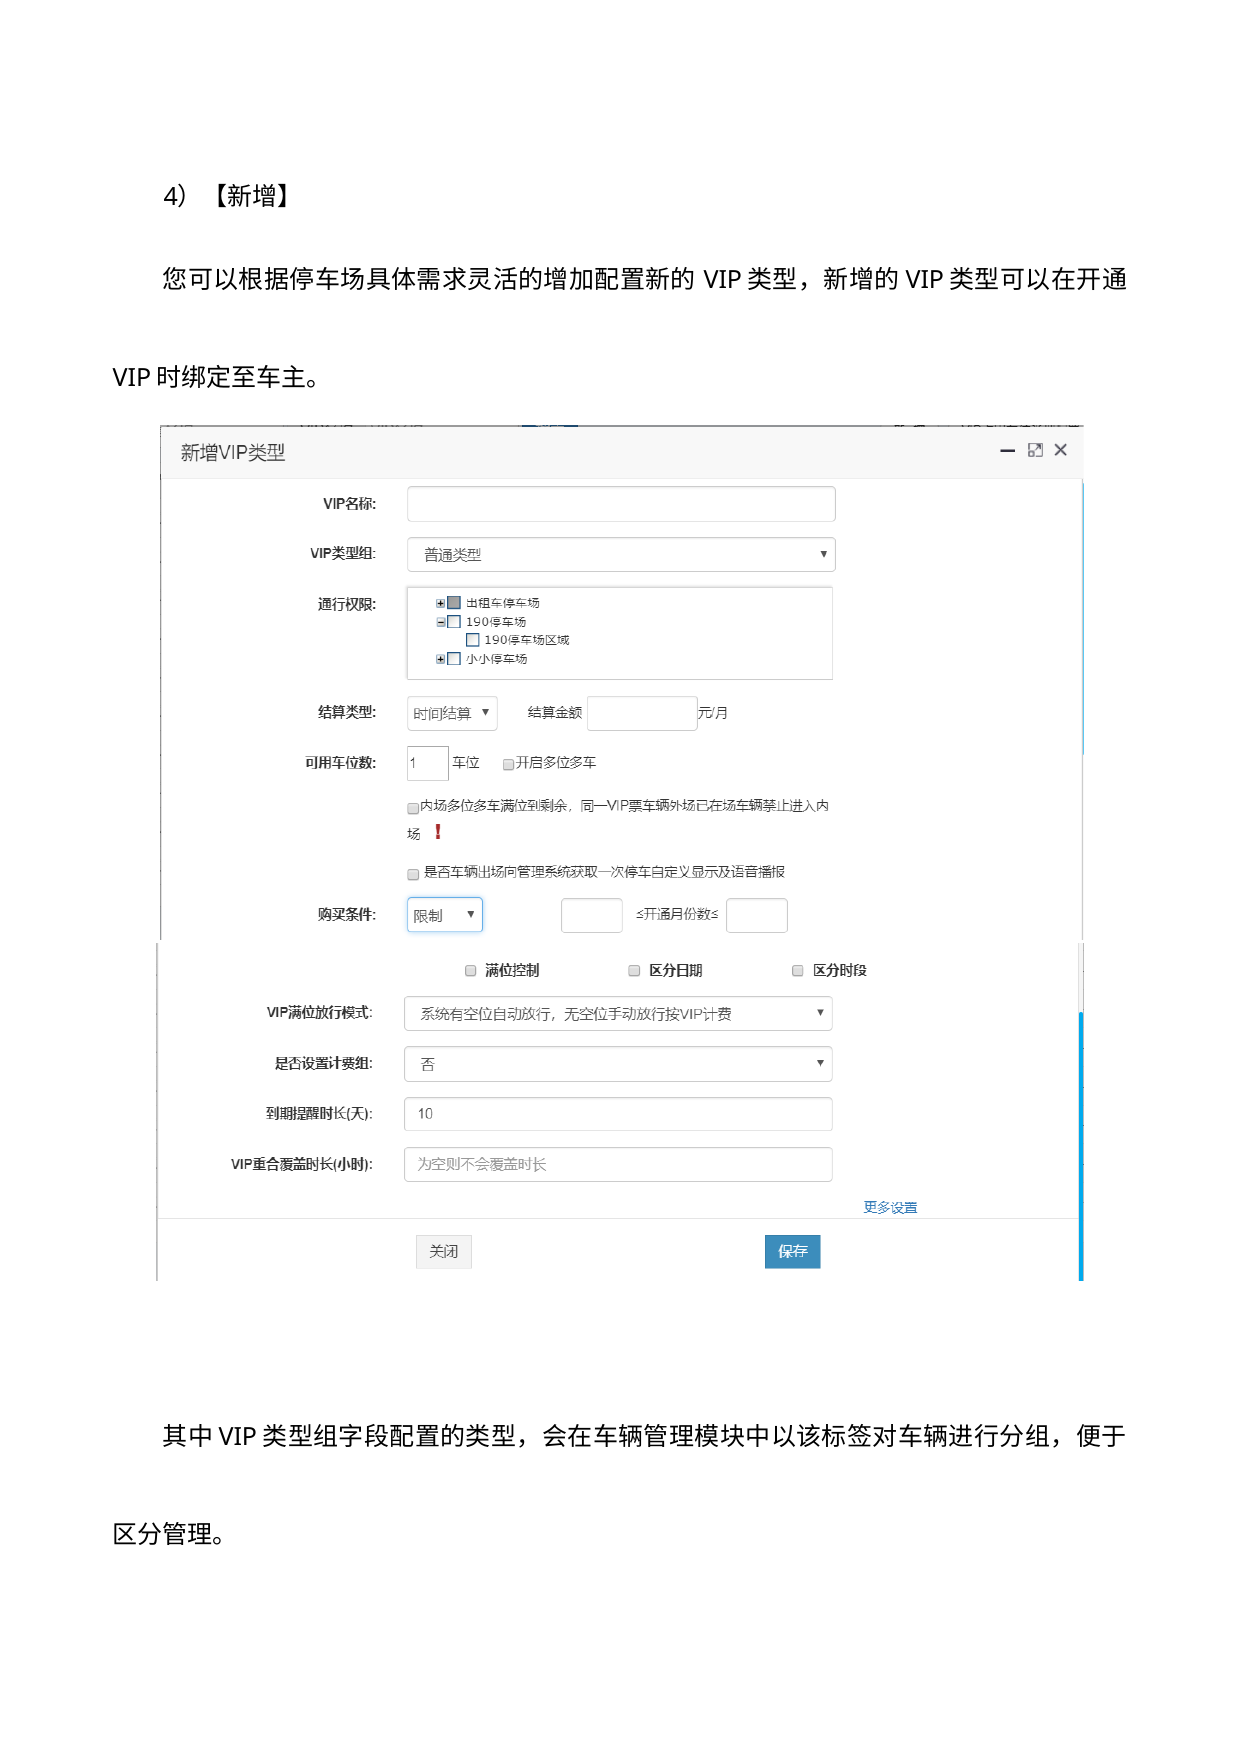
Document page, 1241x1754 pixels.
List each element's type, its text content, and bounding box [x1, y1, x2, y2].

list 您可以根据停车场具体需求灵活的增加配置新的VIP类型，新增的VIP类型可以在开通VIP时绑定至车主。 [112, 245, 1128, 408]
list 4）【新增】 [157, 162, 1128, 227]
picture [156, 425, 1084, 1281]
list 其中VIP类型组字段配置的类型，会在车辆管理模块中以该标签对车辆进行分组，便于区分管理。 [112, 1402, 1128, 1565]
